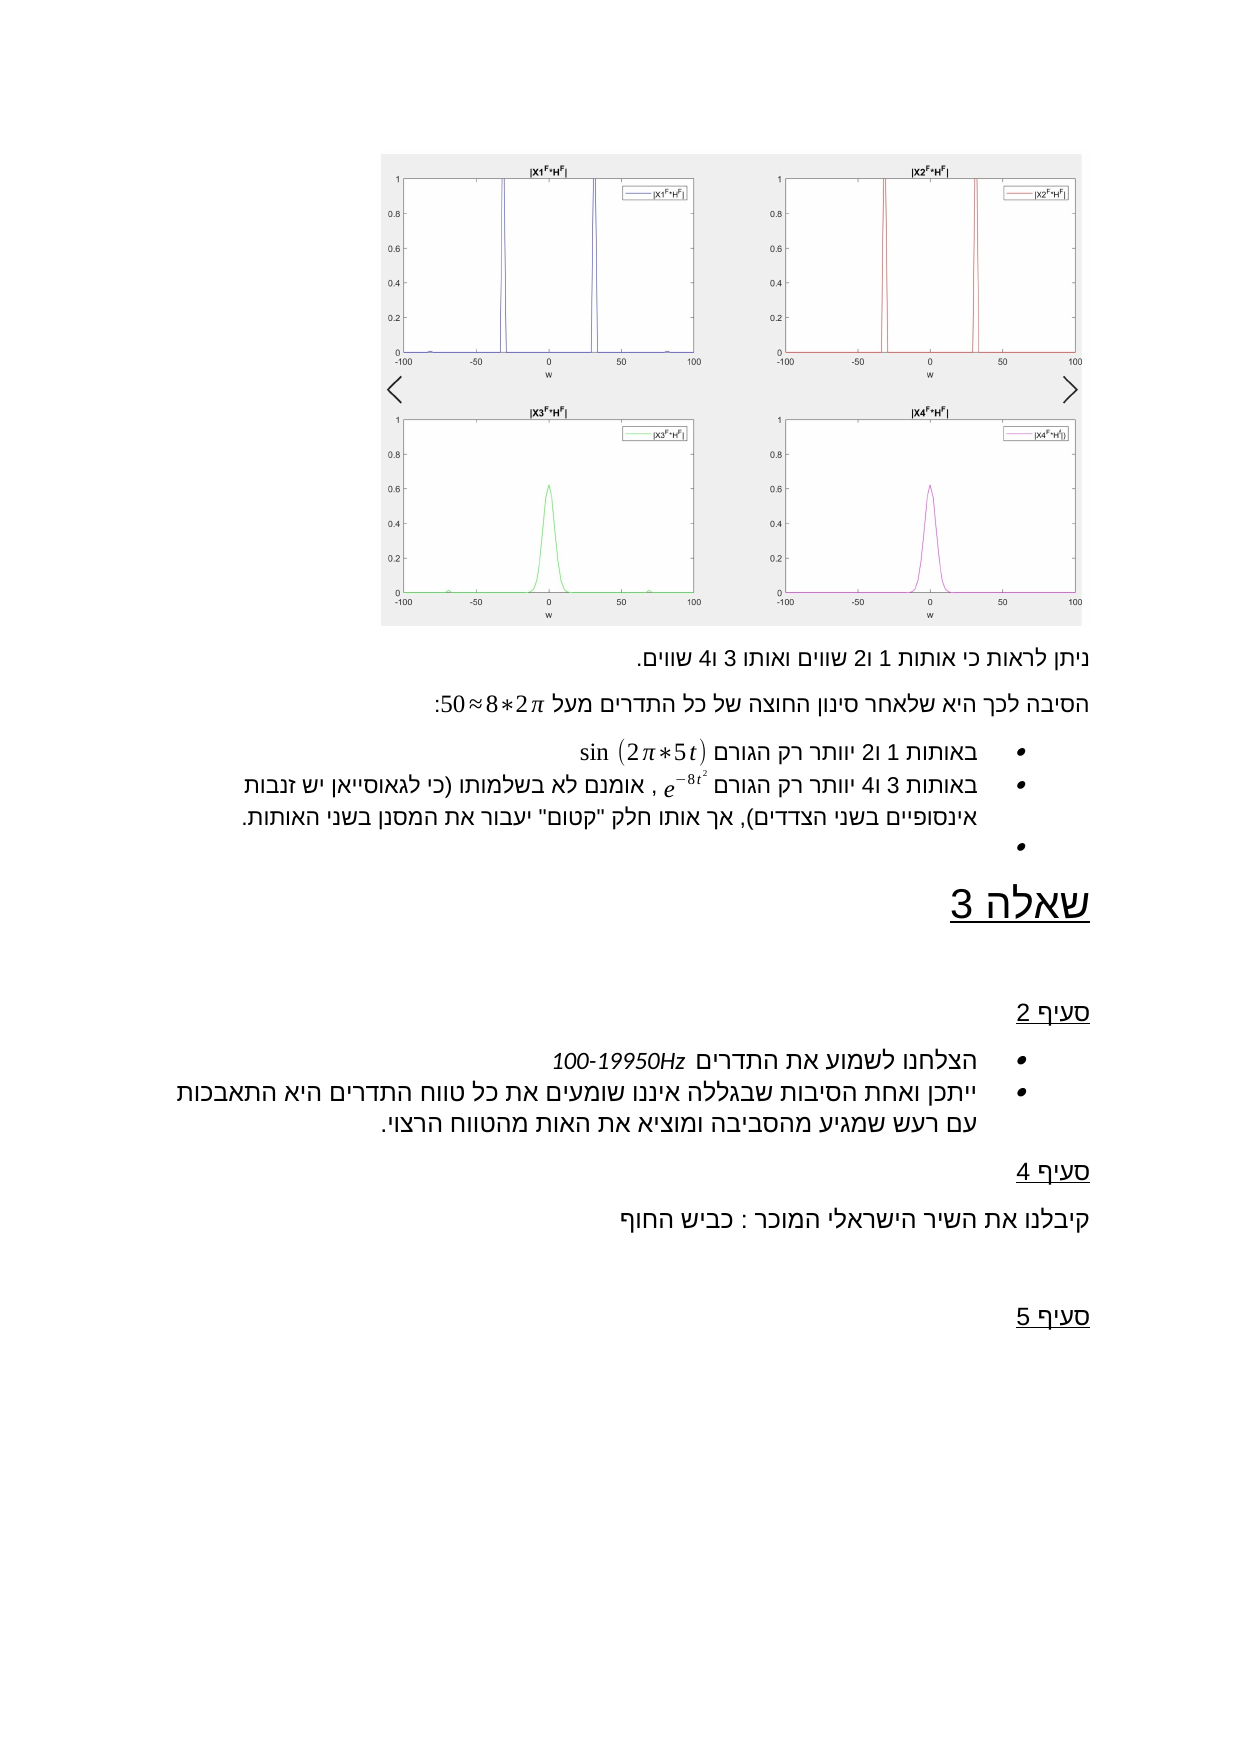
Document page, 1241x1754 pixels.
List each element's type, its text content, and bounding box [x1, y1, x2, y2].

list באותות 3 ו4 יוותר רק הגורם , אומנם לא בשלמותו (כי לגאוסייאן יש זנבות אינסופיים בשני הצדדים), אך אותו חלק "קטום" יעבור את המסנן בשני האותות. [150, 769, 1015, 831]
text סעיף 2 [150, 997, 1090, 1026]
text סעיף 5 [150, 1302, 1090, 1331]
text שאלה 3 [150, 879, 1090, 927]
picture [376, 150, 1091, 627]
text סעיף 4 [150, 1157, 1090, 1186]
list הצלחנו לשמוע את התדרים 100-19950Hz [150, 1045, 1015, 1076]
text הסיבה לכך היא שלאחר סינון החוצה של כל התדרים מעל : [150, 690, 1090, 718]
text קיבלנו את השיר הישראלי המוכר : כביש החוף [150, 1205, 1090, 1233]
list באותות 1 ו2 יוותר רק הגורם [150, 737, 1015, 767]
text ניתן לראות כי אותות 1 ו2 שווים ואותו 3 ו4 שווים. [150, 645, 1090, 672]
list ייתכן ואחת הסיבות שבגללה איננו שומעים את כל טווח התדרים היא התאבכות עם רעש שמגיע מהסביבה ומוציא את האות מהטווח הרצוי. [150, 1078, 1015, 1138]
